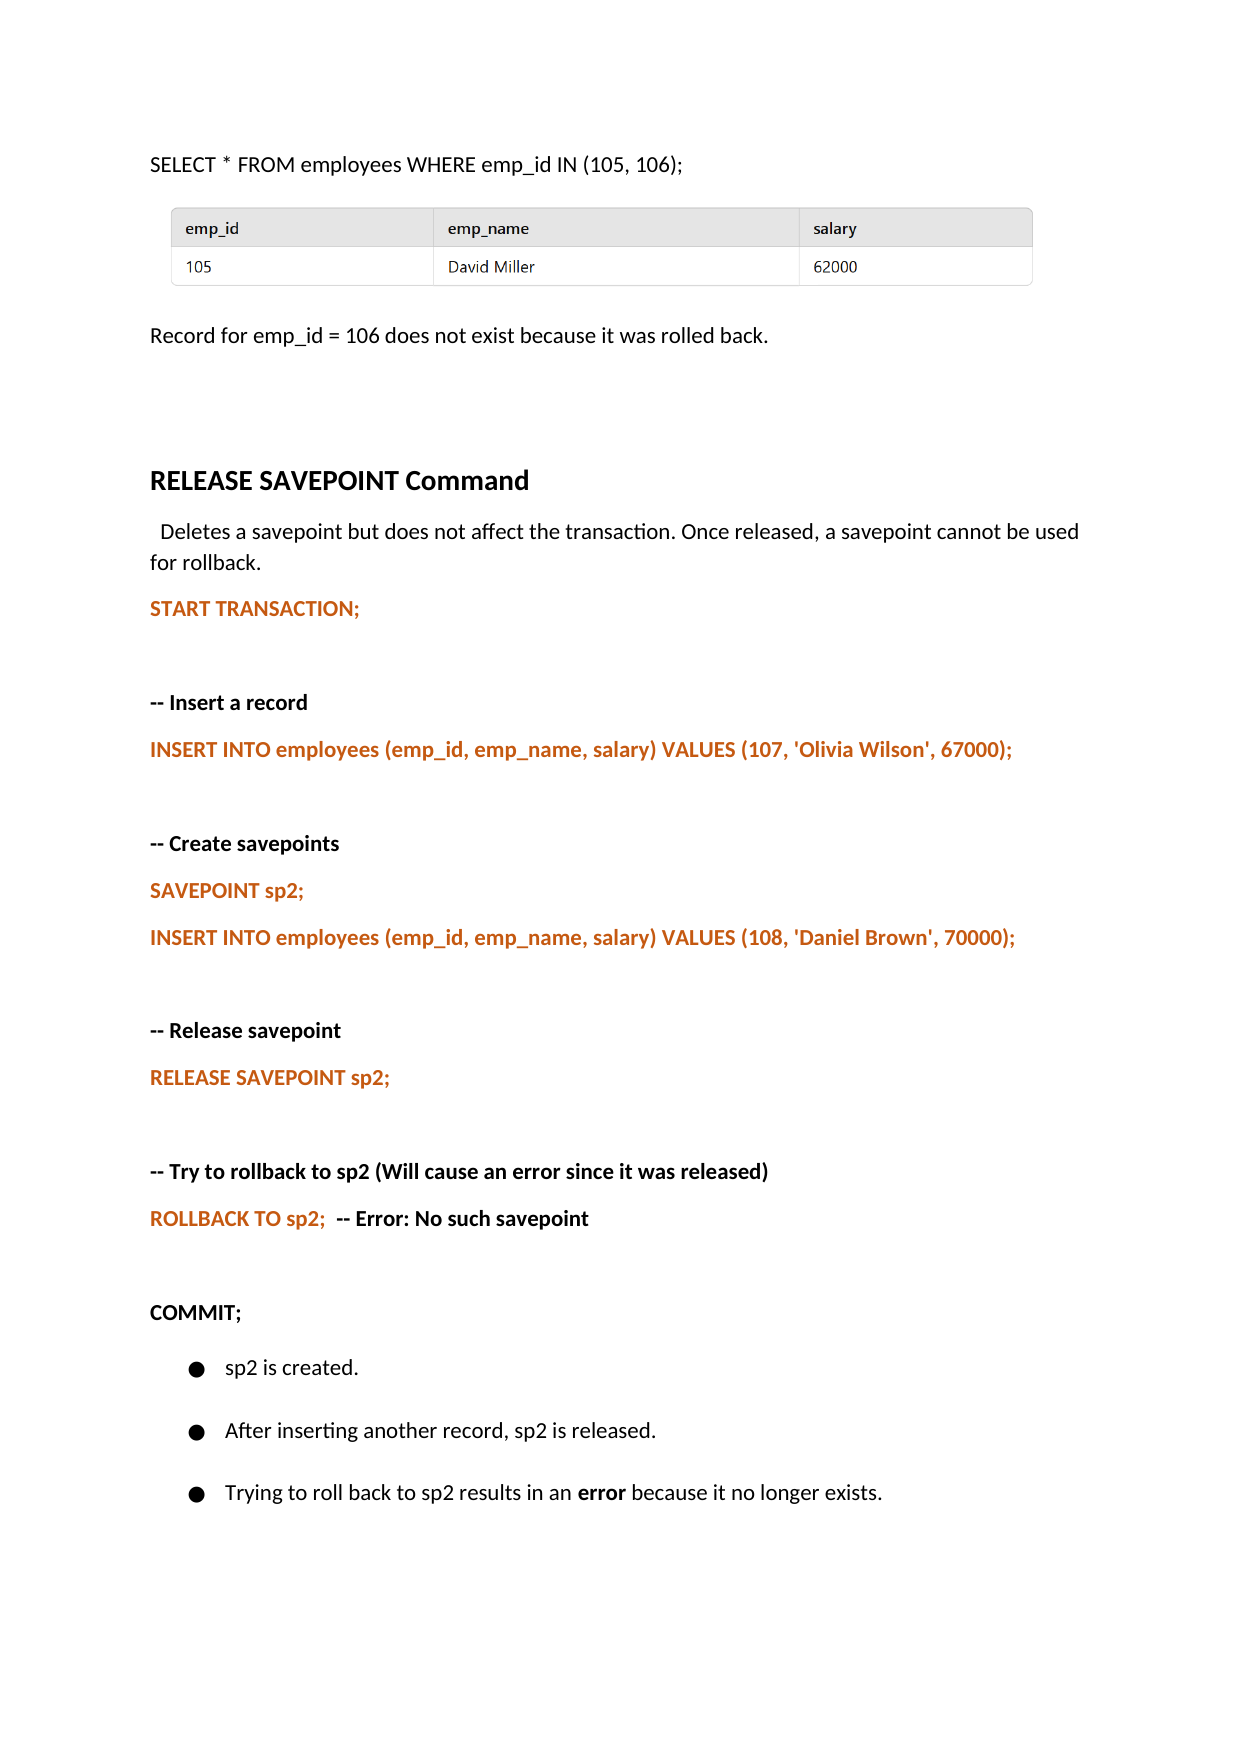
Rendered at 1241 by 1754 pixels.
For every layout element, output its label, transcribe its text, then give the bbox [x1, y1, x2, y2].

text -- Insert a record [150, 688, 1090, 716]
text -- Try to rollback to sp2 (Will cause an error since it was released) [150, 1157, 1090, 1185]
text RELEASE SAVEPOINT sp2; [150, 1063, 1090, 1091]
text -- Create savepoints [150, 829, 1090, 857]
text COMMIT; [150, 1298, 1090, 1326]
text SELECT * FROM employees WHERE emp_id IN (105, 106); [150, 150, 1090, 178]
picture [150, 196, 1091, 303]
text ROLLBACK TO sp2; -- Error: No such savepoint [150, 1204, 1090, 1232]
text START TRANSACTION; [150, 594, 1090, 622]
text Deletes a savepoint but does not affect the transaction. Once released, a savepoint cannot be used for rollback. [150, 517, 1090, 576]
list After inserting another record, sp2 is released. [187, 1407, 1090, 1450]
text INSERT INTO employees (emp_id, emp_name, salary) VALUES (108, 'Daniel Brown', 70000); [150, 923, 1090, 951]
text INSERT INTO employees (emp_id, emp_name, salary) VALUES (107, 'Olivia Wilson', 67000); [150, 735, 1090, 763]
text RELEASE SAVEPOINT Command [150, 462, 1090, 498]
text SAVEPOINT sp2; [150, 876, 1090, 904]
list sp2 is created. [187, 1344, 1090, 1387]
list Trying to roll back to sp2 results in an error because it no longer exists. [187, 1470, 1090, 1513]
text Record for emp_id = 106 does not exist because it was rolled back. [150, 322, 1090, 350]
text -- Release savepoint [150, 1016, 1090, 1044]
